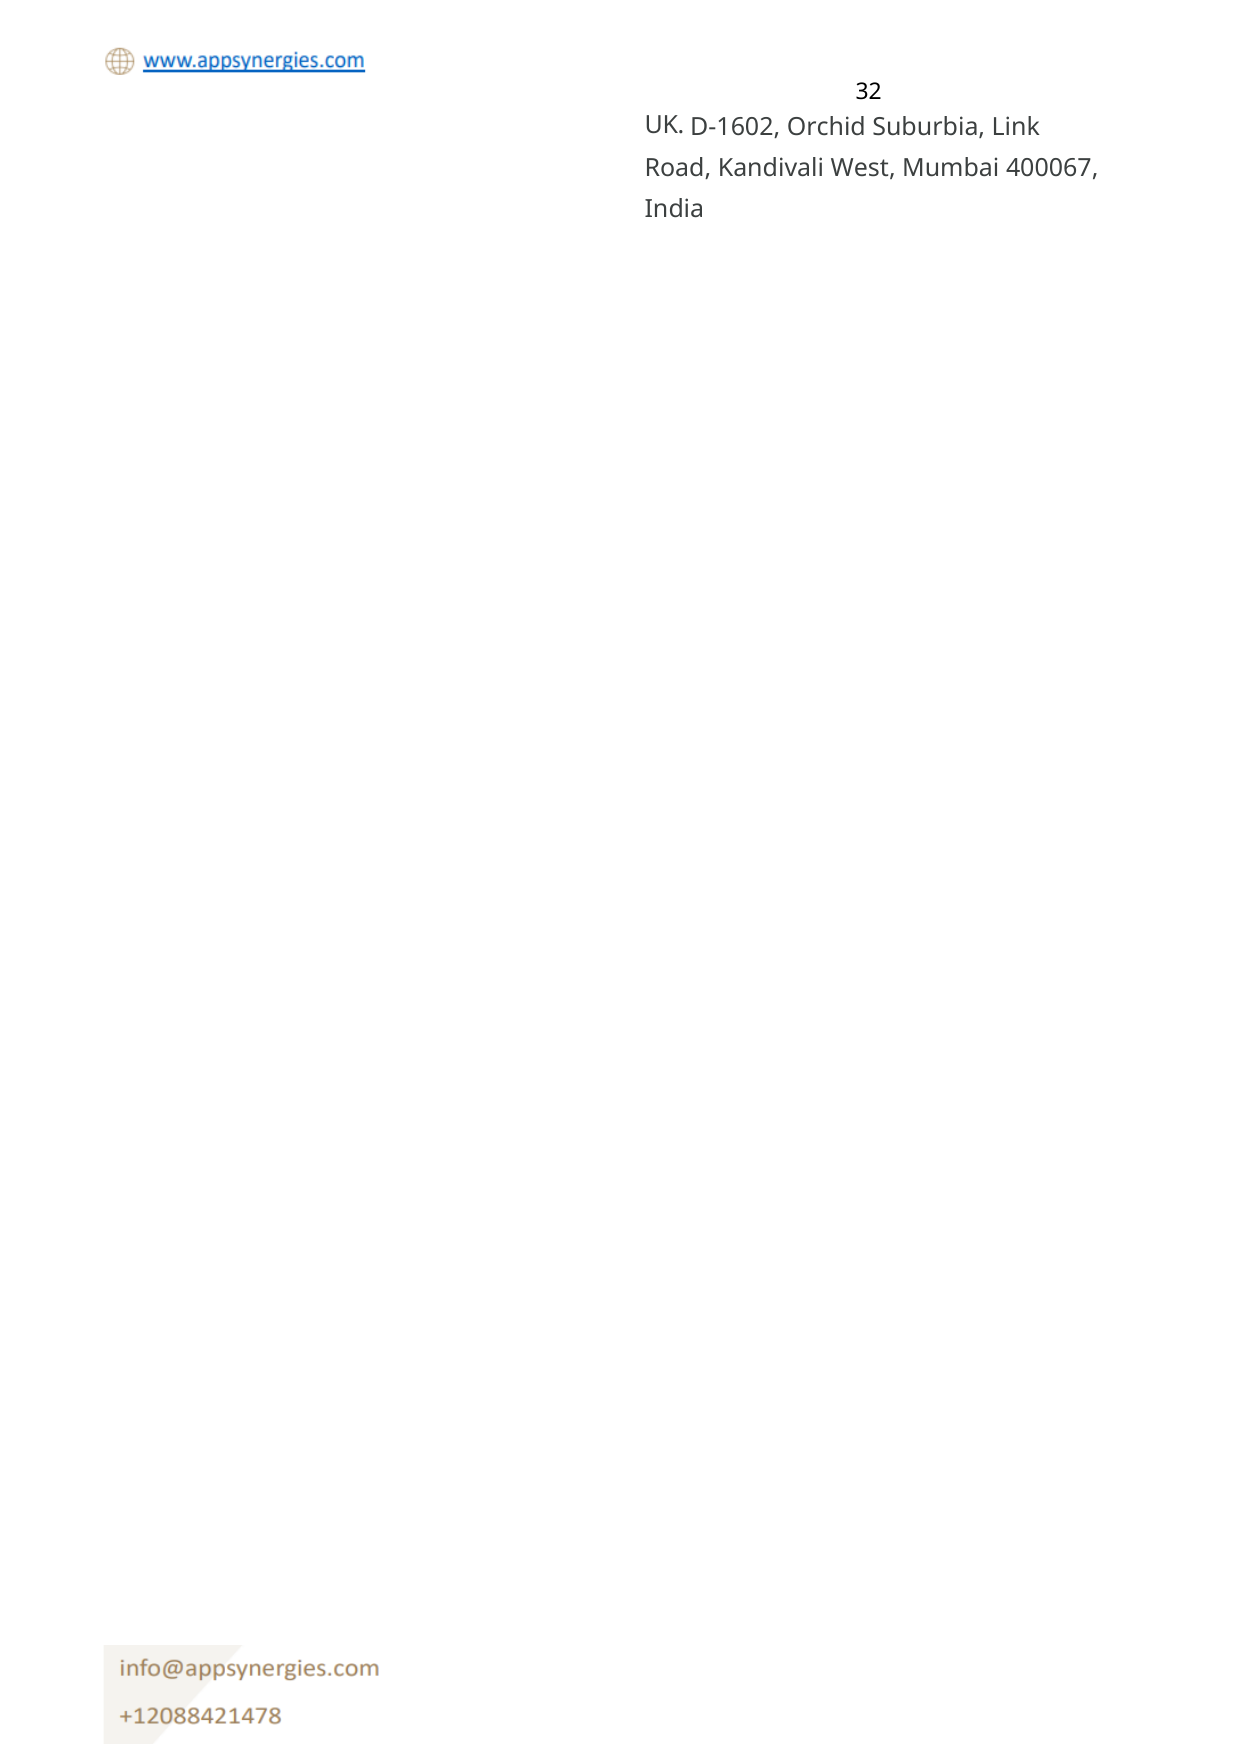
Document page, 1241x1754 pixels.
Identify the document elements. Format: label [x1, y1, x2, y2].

picture [103, 1645, 380, 1744]
picture [103, 40, 369, 84]
text [169, 106, 1109, 225]
